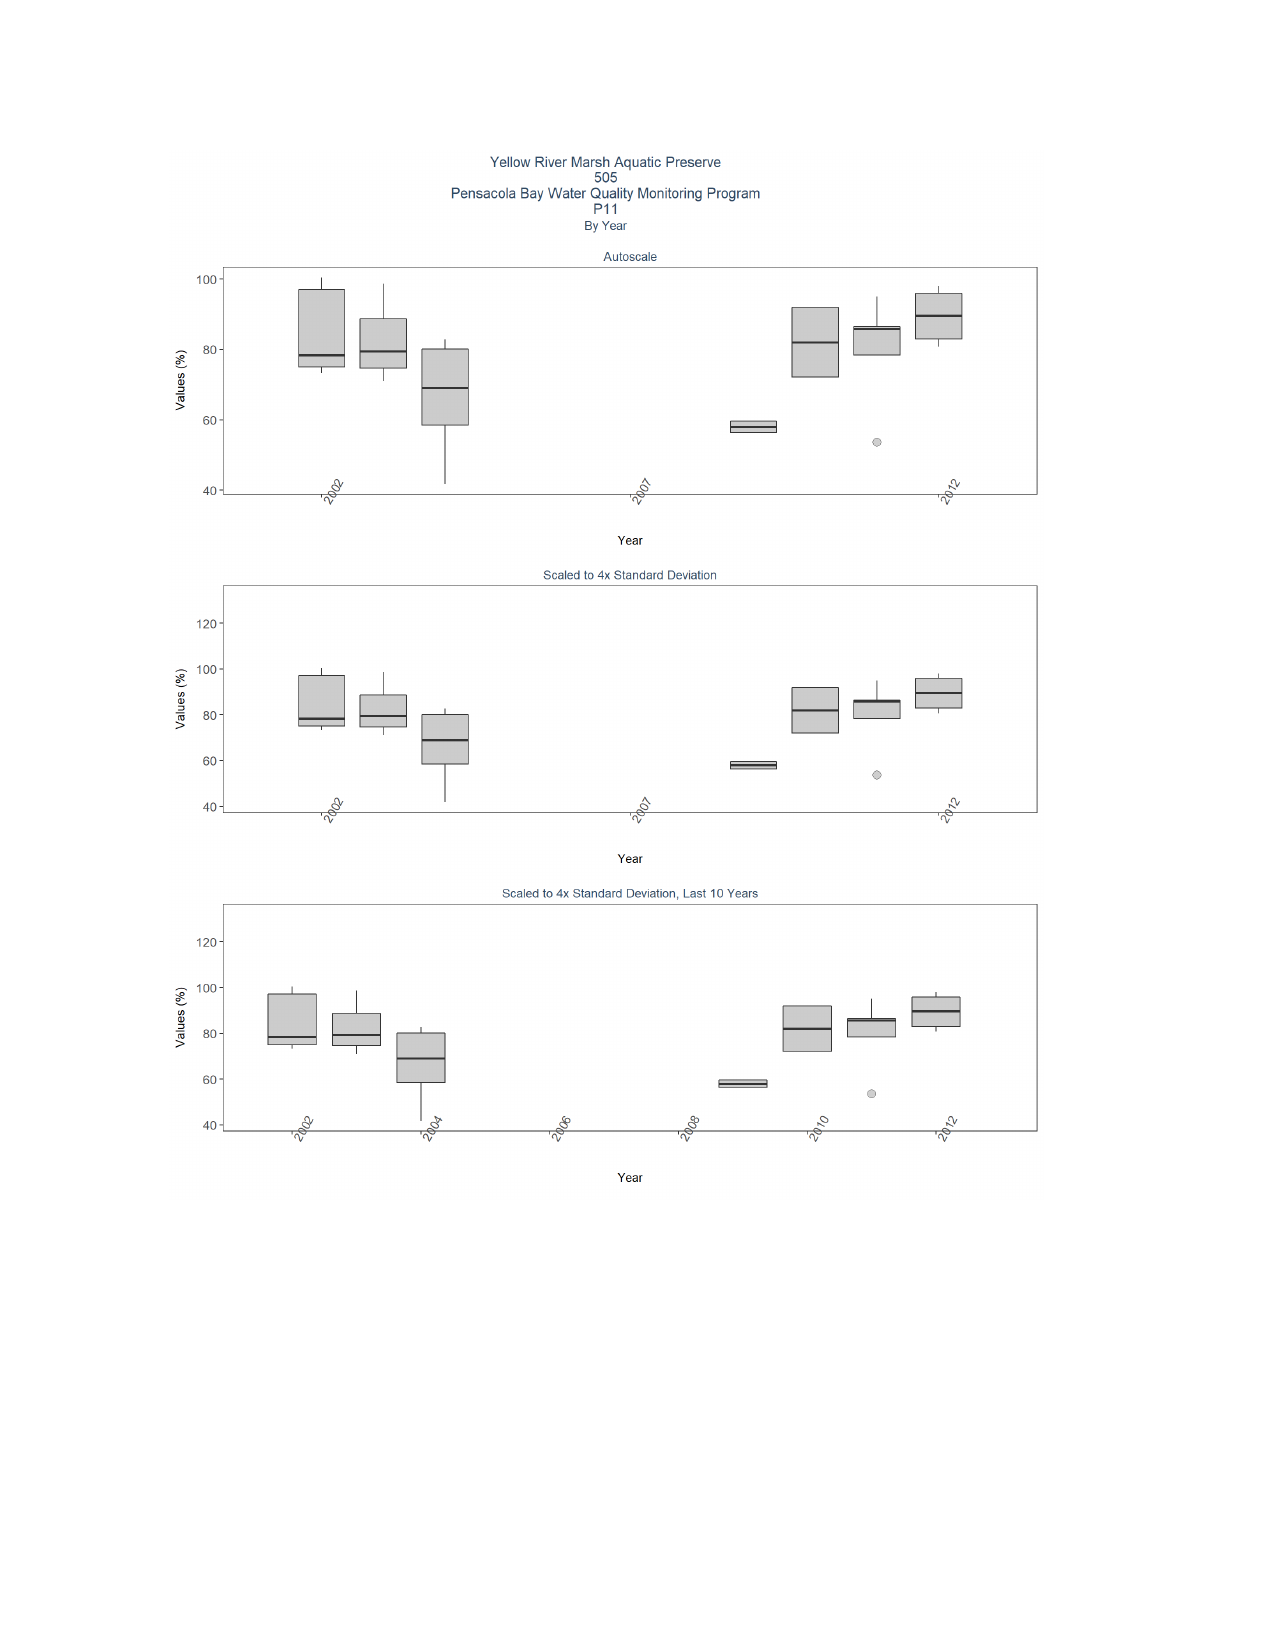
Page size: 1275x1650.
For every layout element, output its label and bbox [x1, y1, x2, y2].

picture [168, 150, 1044, 1200]
